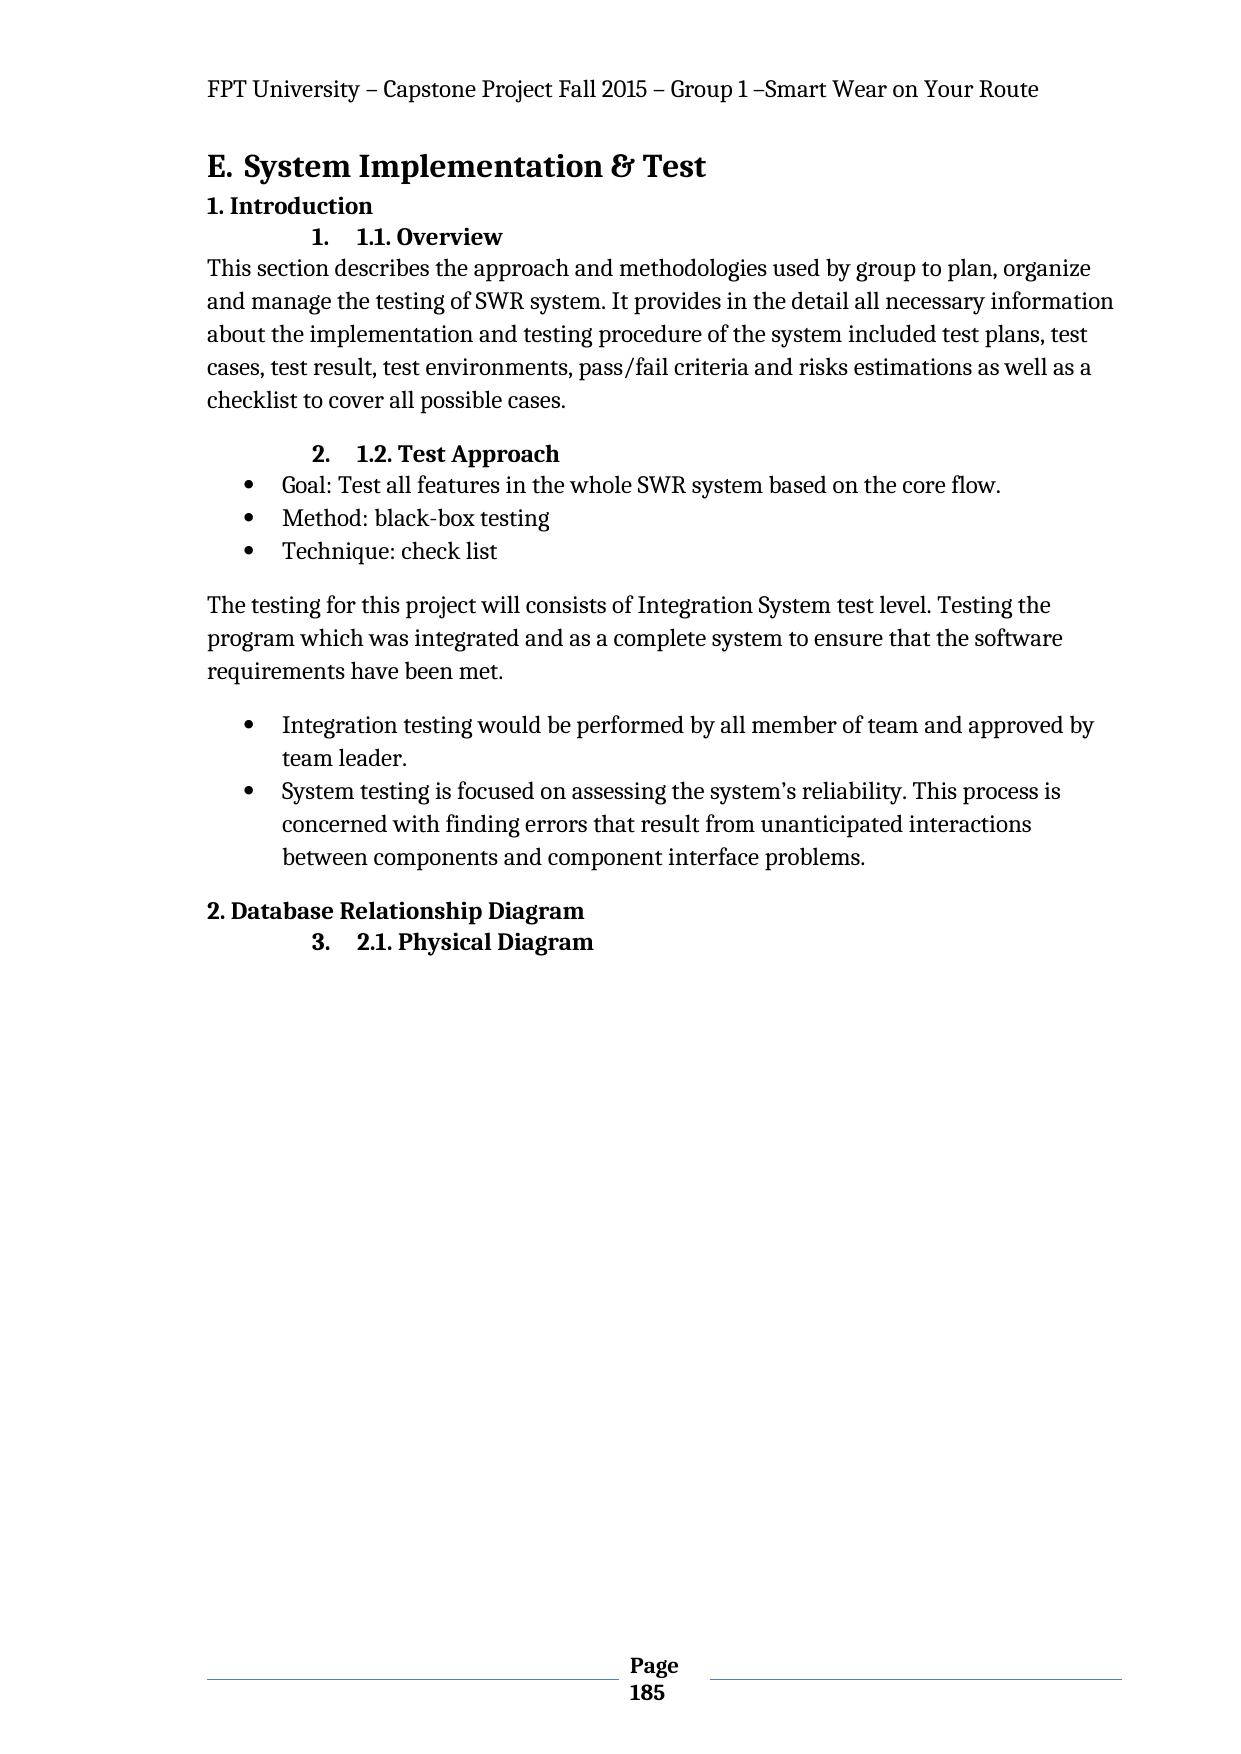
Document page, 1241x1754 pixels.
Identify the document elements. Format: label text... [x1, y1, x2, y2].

subtitle 1.2. Test Approach [312, 440, 1122, 468]
text The testing for this project will consists of Integration System test level. Testing the program which was integrated and as a complete system to ensure that the software requirements have been met. [207, 591, 1122, 686]
list Method: black-box testing [244, 504, 1122, 533]
subtitle System Implementation & Test [207, 148, 1122, 186]
list Technique: check list [244, 537, 1122, 566]
subtitle 2.1. Physical Diagram [312, 928, 1122, 956]
subtitle 2. Database Relationship Diagram [207, 897, 1122, 925]
text This section describes the approach and methodologies used by group to plan, organize and manage the testing of SWR system. It provides in the detail all necessary information about the implementation and testing procedure of the system included test plans, test cases, test result, test environments, pass/fail criteria and risks estimations as well as a checklist to cover all possible cases. [207, 254, 1122, 415]
list Goal: Test all features in the whole SWR system based on the core flow. [244, 471, 1122, 499]
list Integration testing would be performed by all member of team and approved by team leader. [244, 711, 1122, 772]
subtitle 1. Introduction [207, 192, 1122, 221]
subtitle 1.1. Overview [312, 223, 1122, 252]
list System testing is focused on assessing the system’s reliability. This process is concerned with finding errors that result from unanticipated interactions between components and component interface problems. [244, 777, 1122, 871]
